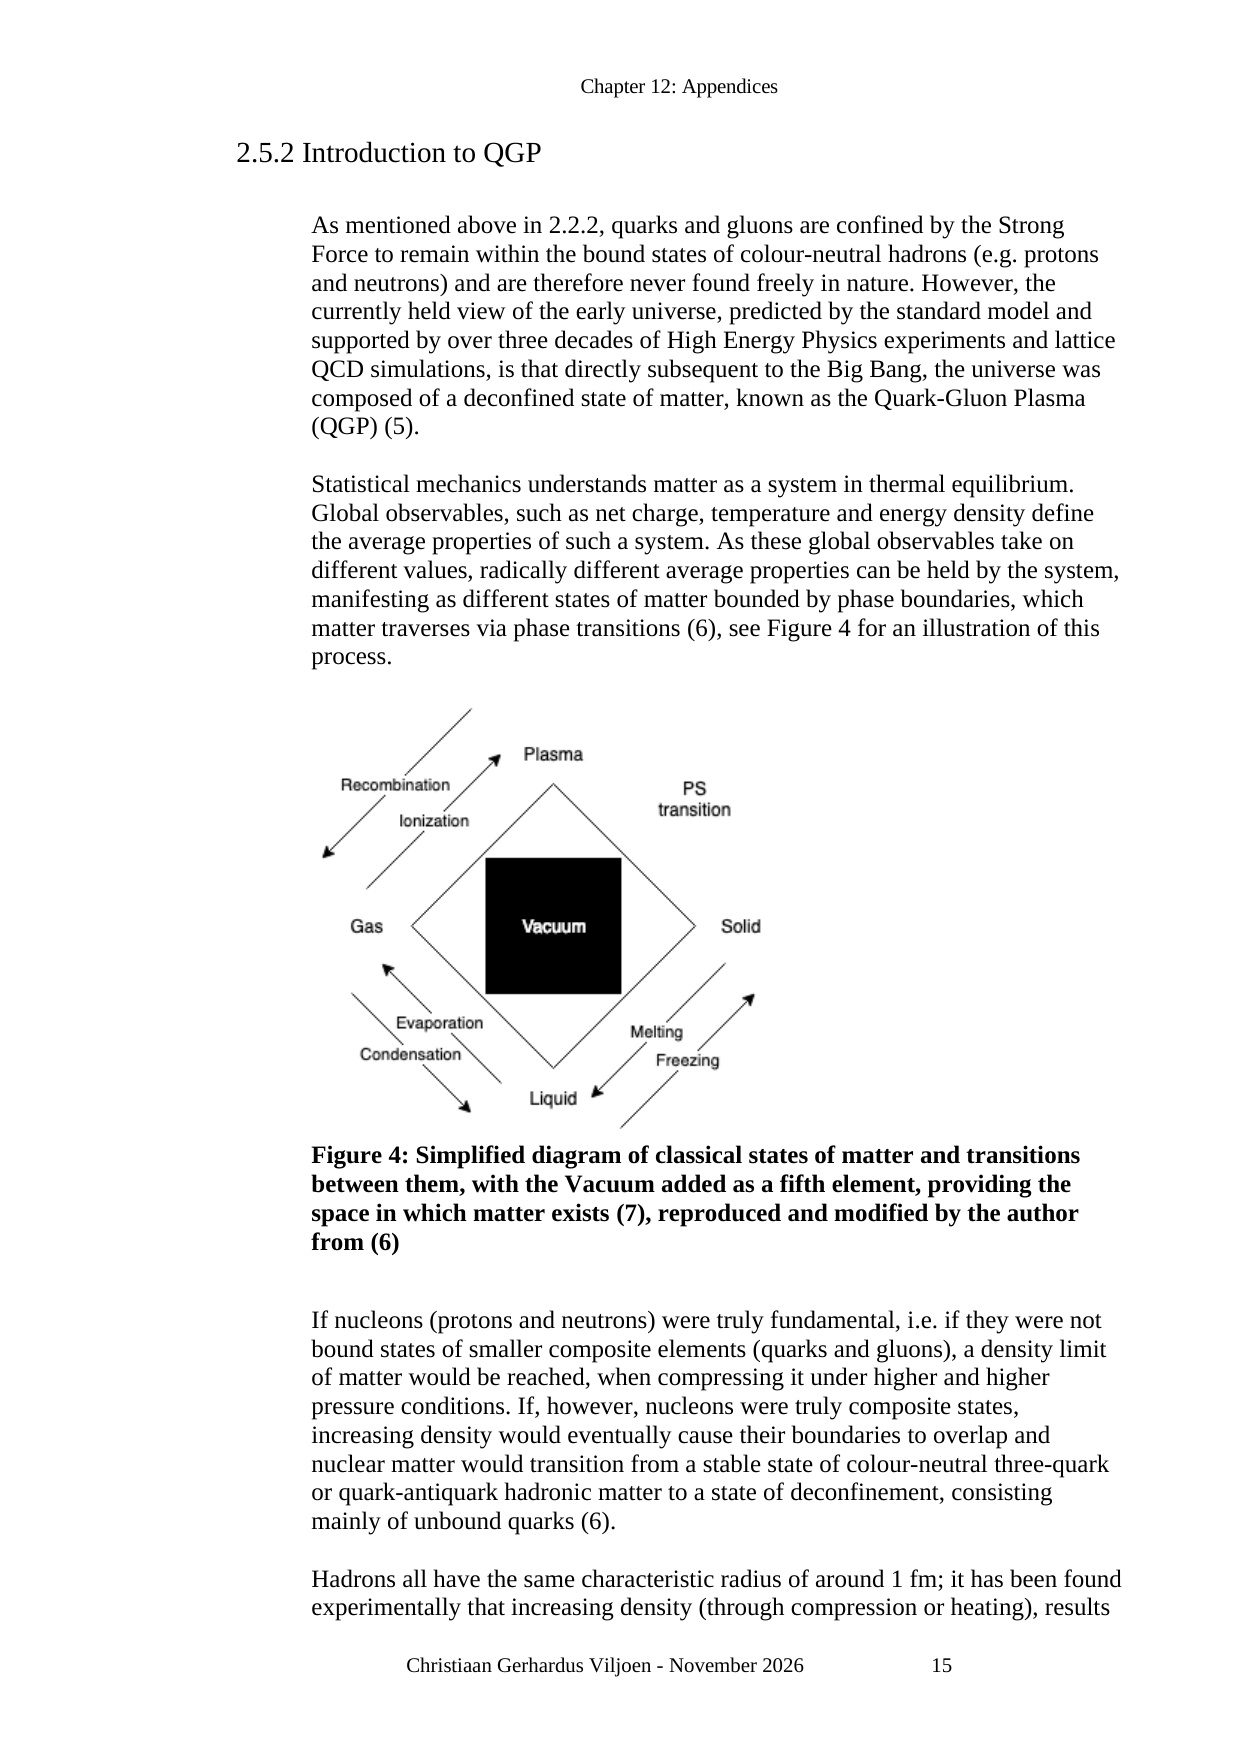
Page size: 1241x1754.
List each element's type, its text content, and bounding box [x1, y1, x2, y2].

picture [311, 698, 771, 1141]
text Statistical mechanics understands matter as a system in thermal equilibrium. Global observables, such as net charge, temperature and energy density define the average properties of such a system. As these global observables take on different values, radically different average properties can be held by the system, manifesting as different states of matter bounded by phase boundaries, which matter traverses via phase transitions, see Figure 4 for an illustration of this process. [311, 469, 1122, 670]
text Figure 4: Simplified diagram of classical states of matter and transitions between them, with the Vacuum added as a fifth element, providing the space in which matter exists , reproduced and modified by the author from [311, 1140, 1122, 1255]
text If nucleons (protons and neutrons) were truly fundamental, i.e. if they were not bound states of smaller composite elements (quarks and gluons), a density limit of matter would be reached, when compressing it under higher and higher pressure conditions. If, however, nucleons were truly composite states, increasing density would eventually cause their boundaries to overlap and nuclear matter would transition from a stable state of colour-neutral three-quark or quark-antiquark hadronic matter to a state of deconfinement, consisting mainly of unbound quarks . [311, 1305, 1122, 1535]
text As mentioned above in 2.2.2, quarks and gluons are confined by the Strong Force to remain within the bound states of colour-neutral hadrons (e.g. protons and neutrons) and are therefore never found freely in nature. However, the currently held view of the early universe, predicted by the standard model and supported by over three decades of High Energy Physics experiments and lattice QCD simulations, is that directly subsequent to the Big Bang, the universe was composed of a deconfined state of matter, known as the Quark-Gluon Plasma (QGP) . [311, 210, 1122, 440]
subtitle Introduction to QGP [236, 135, 1122, 169]
